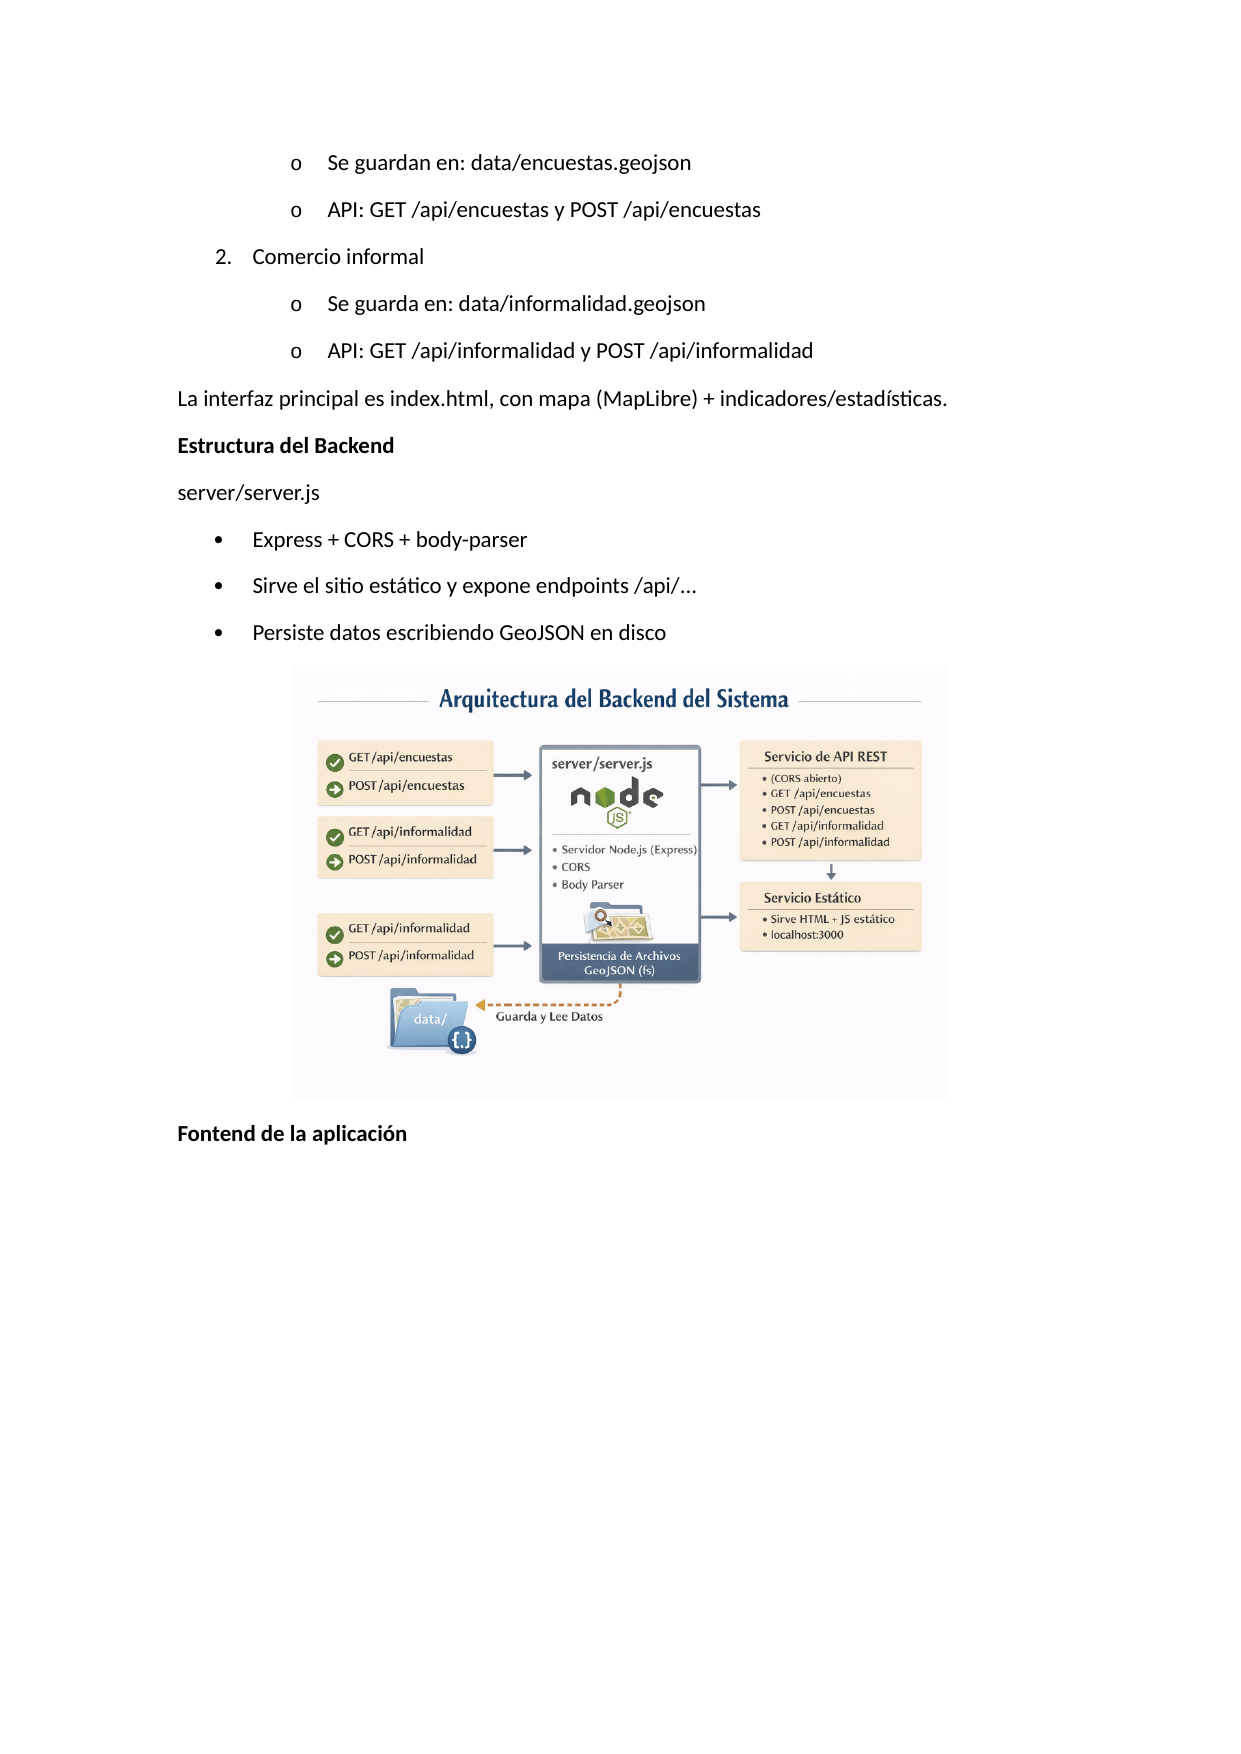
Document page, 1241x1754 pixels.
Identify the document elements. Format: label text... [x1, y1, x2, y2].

list Persiste datos escribiendo GeoJSON en disco [215, 618, 1063, 646]
text La interfaz principal es index.html, con mapa (MapLibre) + indicadores/estadísticas. [177, 384, 1063, 412]
list Se guarda en: data/informalidad.geojson [290, 289, 1063, 318]
picture [293, 665, 947, 1101]
list Comercio informal [215, 242, 1063, 270]
list API: GET /api/encuestas y POST /api/encuestas [290, 195, 1063, 223]
text server/server.js [177, 478, 1063, 506]
list Se guardan en: data/encuestas.geojson [290, 148, 1063, 176]
text Fontend de la aplicación [177, 1119, 1063, 1148]
text Estructura del Backend [177, 431, 1063, 459]
list API: GET /api/informalidad y POST /api/informalidad [290, 337, 1063, 365]
list Express + CORS + body-parser [215, 525, 1063, 553]
list Sirve el sitio estático y expone endpoints /api/... [215, 572, 1063, 599]
